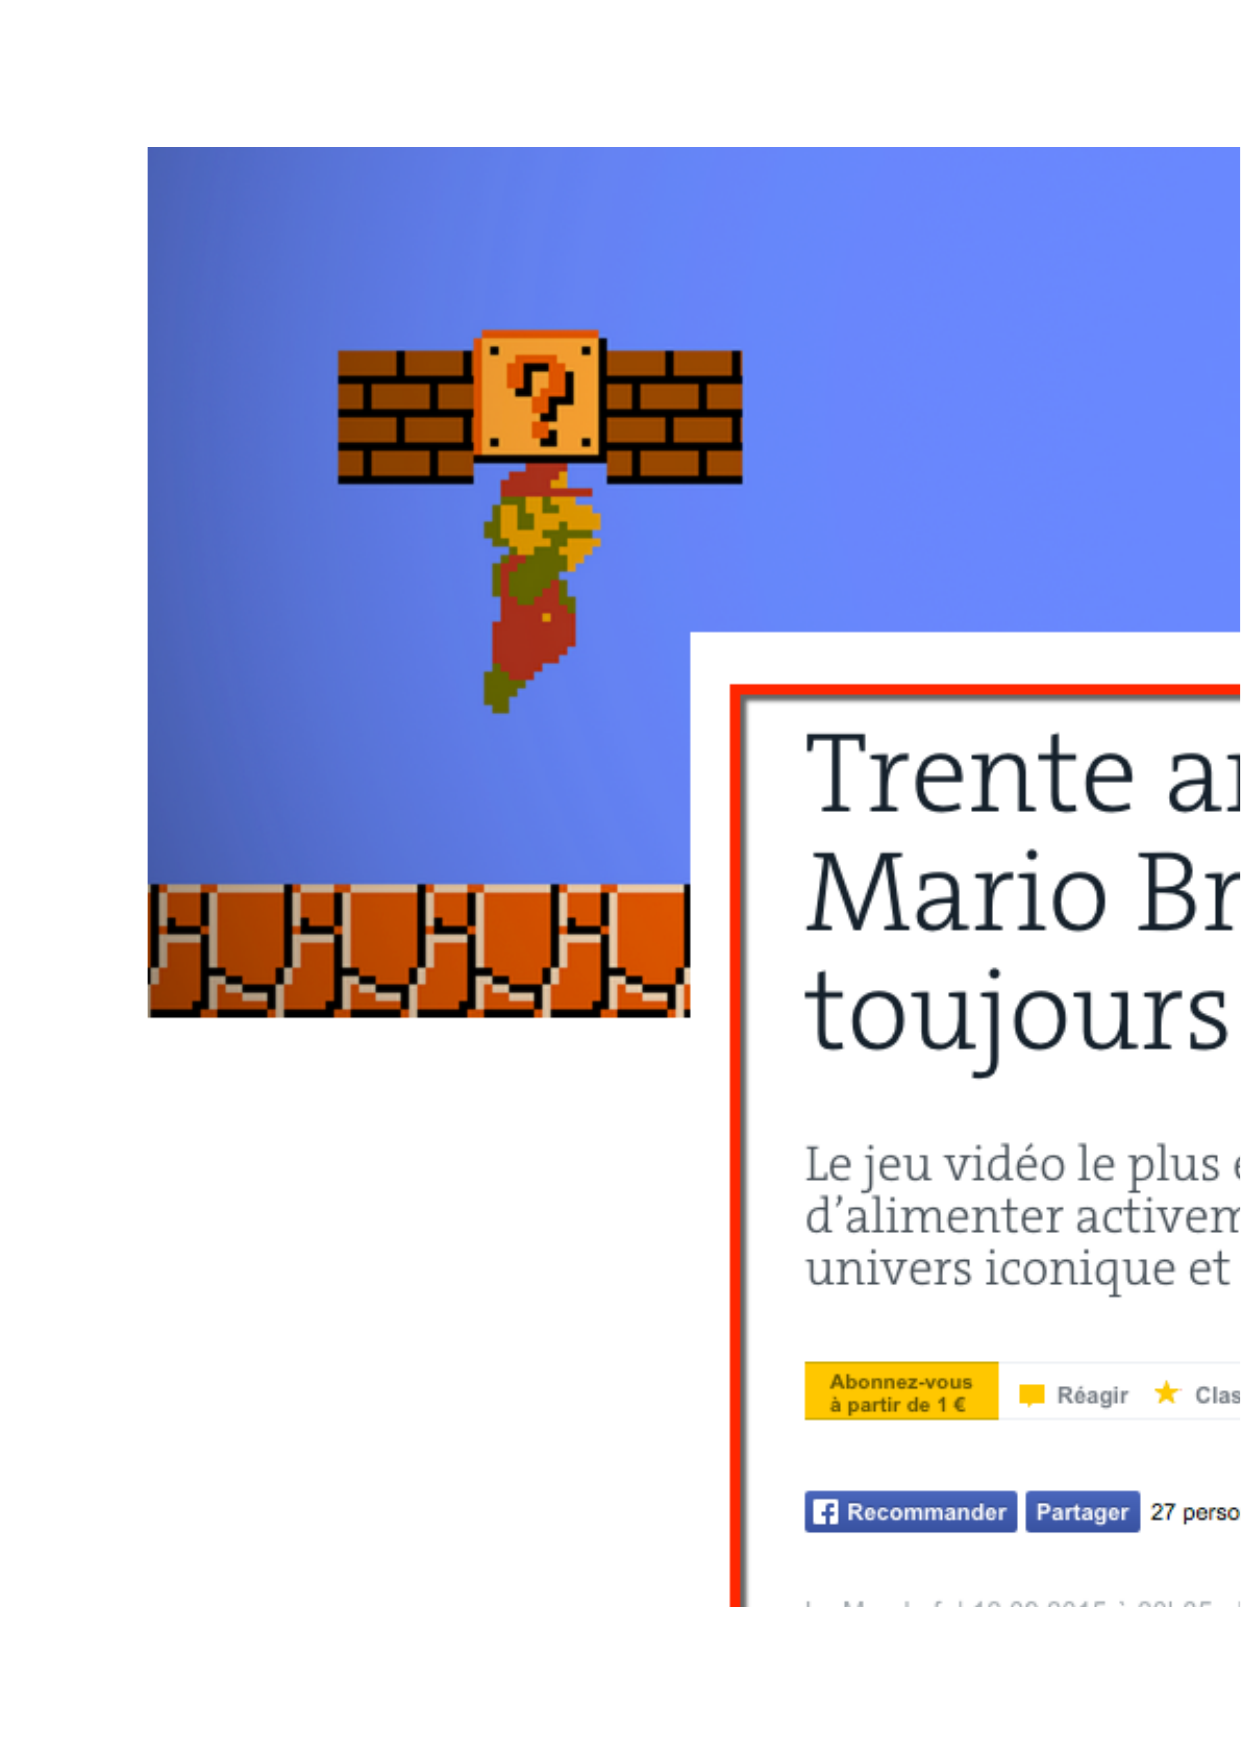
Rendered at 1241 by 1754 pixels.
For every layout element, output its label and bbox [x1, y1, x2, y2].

picture [147, 147, 1241, 1607]
